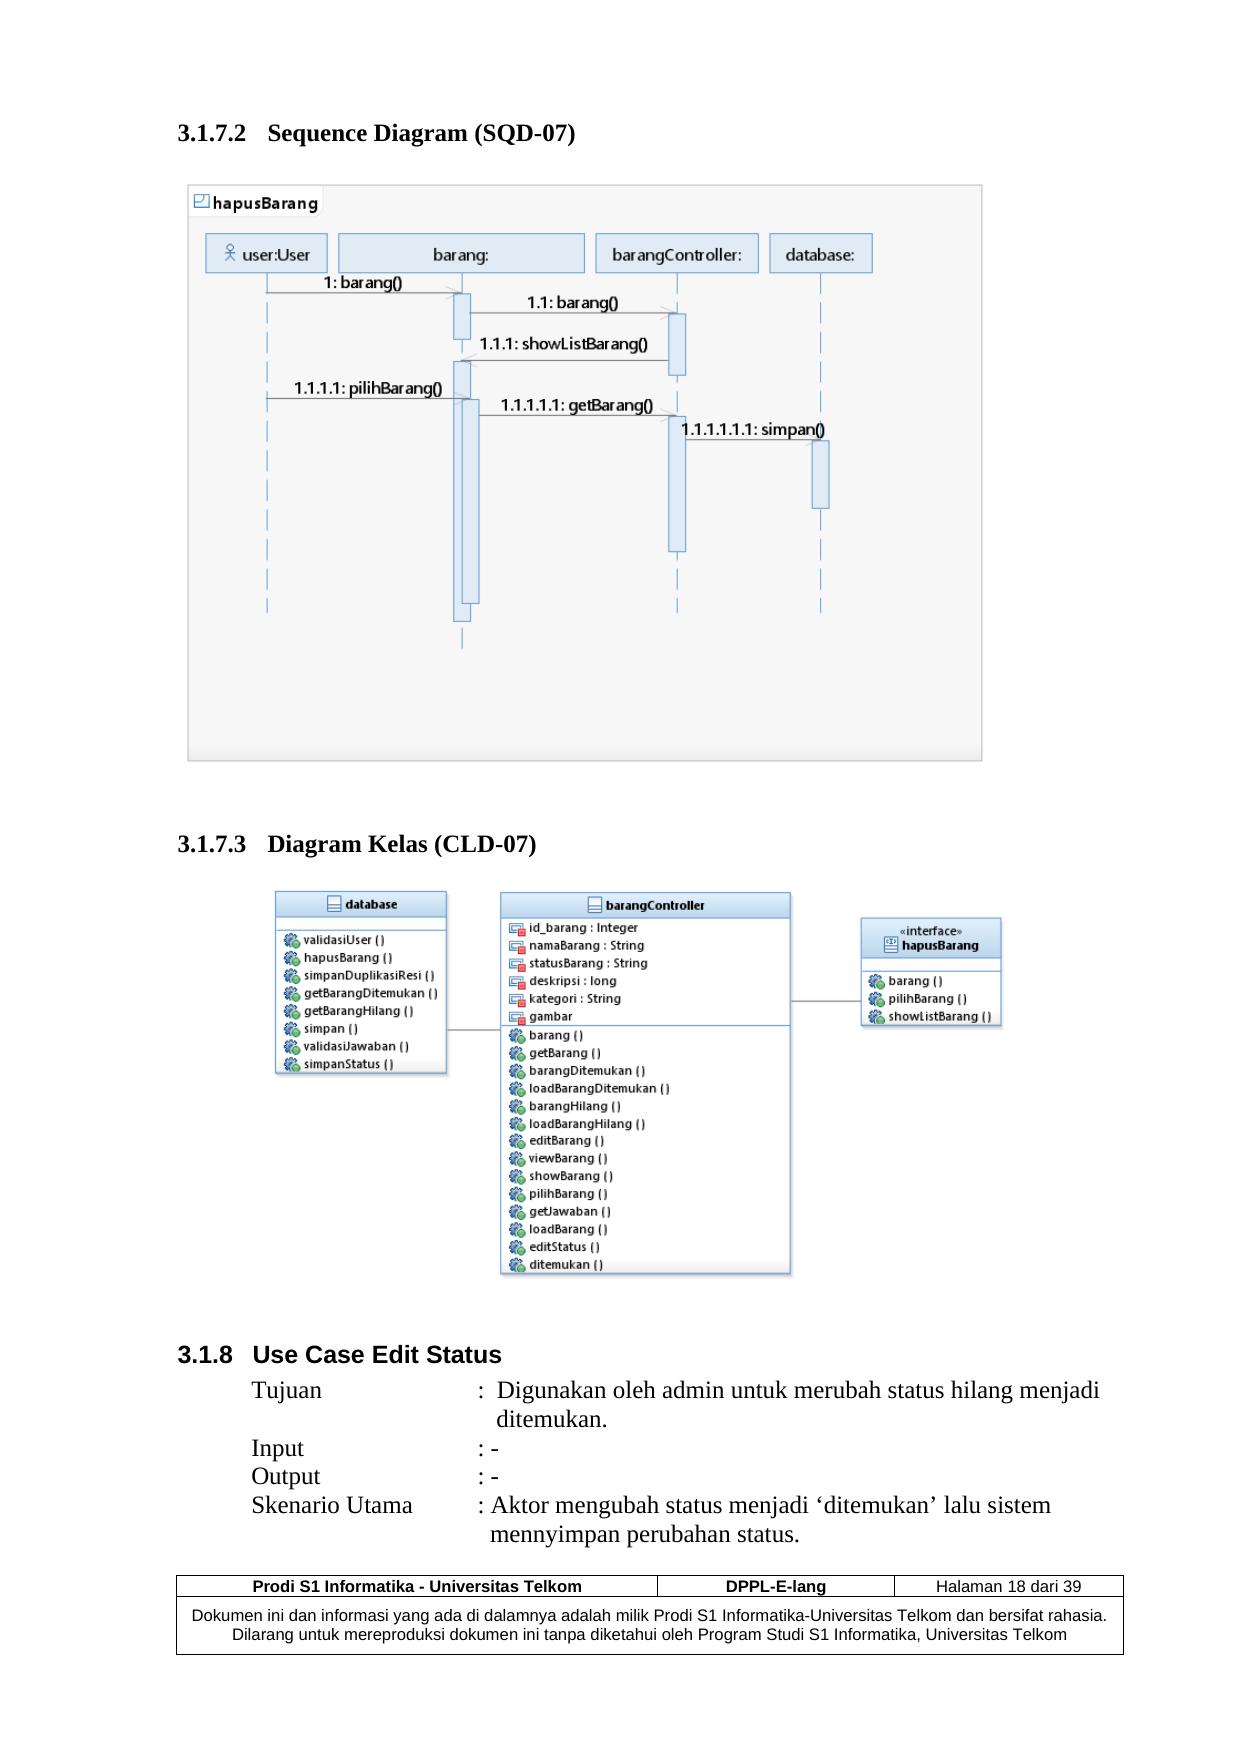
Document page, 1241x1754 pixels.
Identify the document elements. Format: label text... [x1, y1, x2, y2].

text Input : - [251, 1433, 1122, 1461]
list Sequence Diagram (SQD-07) [177, 118, 1122, 147]
text Skenario Utama : Aktor mengubah status menjadi ‘ditemukan’ lalu sistem [251, 1490, 1122, 1519]
picture [265, 881, 1016, 1291]
list Diagram Kelas (CLD-07) [177, 829, 1122, 857]
text mennyimpan perubahan status. [476, 1519, 1122, 1548]
text Output : - [251, 1461, 1122, 1490]
text ditemukan. [476, 1404, 1122, 1433]
text Tujuan : Digunakan oleh admin untuk merubah status hilang menjadi [251, 1375, 1122, 1404]
subtitle Use Case Edit Status [177, 1340, 1122, 1369]
picture [177, 174, 993, 772]
